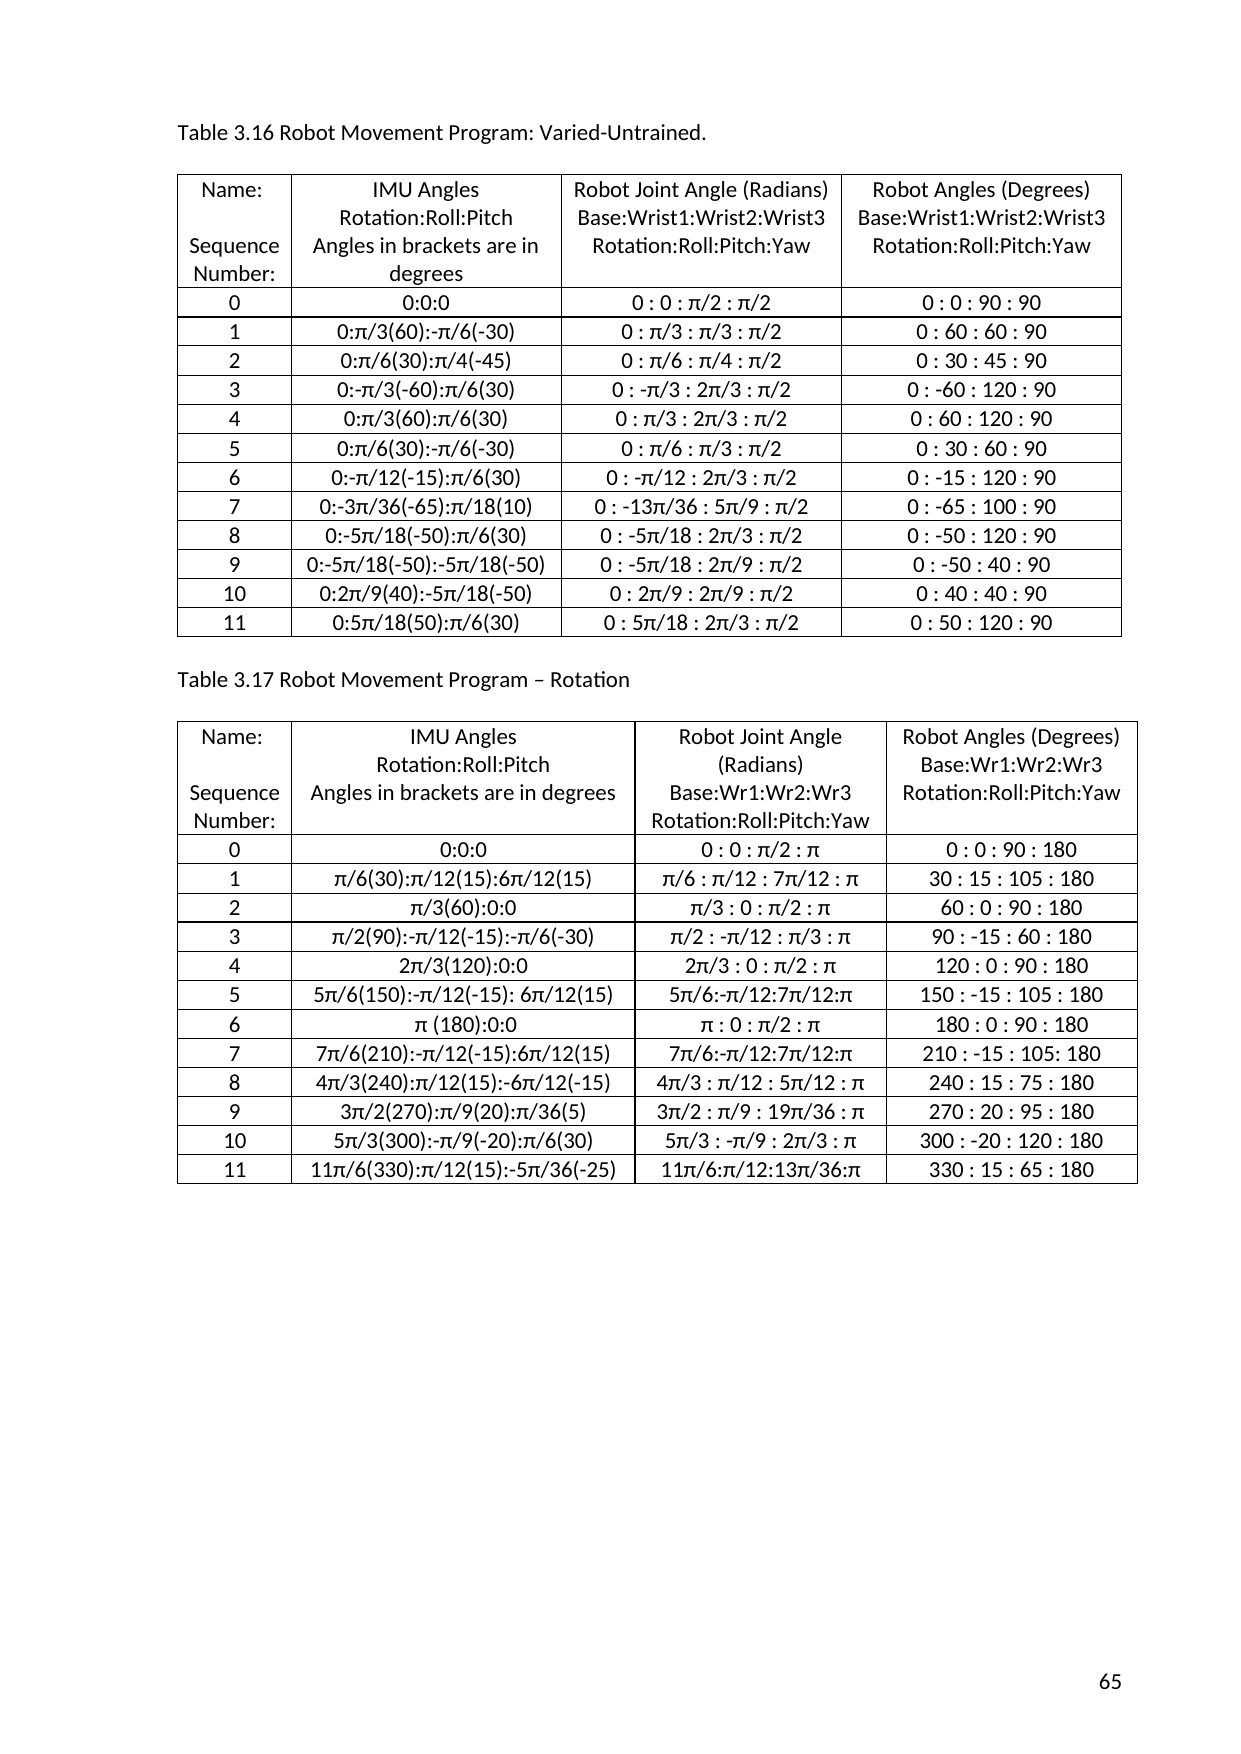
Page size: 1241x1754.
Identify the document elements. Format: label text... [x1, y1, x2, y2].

table_cell 8 [178, 521, 291, 549]
table_cell 0 : -π/3 : 2π/3 : π/2 [562, 376, 841, 403]
table_cell 0 : -50 : 120 : 90 [842, 521, 1121, 549]
table_cell 0 : 0 : 90 : 180 [887, 835, 1137, 863]
table_cell 210 : -15 : 105: 180 [887, 1039, 1137, 1067]
table_cell 0:-π/3(-60):π/6(30) [292, 376, 561, 403]
table_cell 0 [178, 288, 291, 316]
table_header Robot Joint Angle (Radians) Base:Wrist1:Wrist2:Wrist3 Rotation:Roll:Pitch:Yaw [562, 175, 841, 287]
table_cell 0 : -15 : 120 : 90 [842, 463, 1121, 491]
table_cell 120 : 0 : 90 : 180 [887, 952, 1137, 979]
table_cell 6 [178, 1010, 291, 1038]
table_cell 9 [178, 550, 291, 578]
table_cell 8 [178, 1068, 291, 1096]
table_cell 0:π/3(60):π/6(30) [292, 405, 561, 433]
table_cell 90 : -15 : 60 : 180 [887, 923, 1137, 951]
table_cell 0 : 30 : 45 : 90 [842, 346, 1121, 374]
table_cell 2π/3(120):0:0 [292, 952, 634, 979]
table_cell 6 [178, 463, 291, 491]
table_cell 0 : 60 : 60 : 90 [842, 318, 1121, 345]
table_cell 7 [178, 1039, 291, 1067]
table_header Name: Sequence Number: [178, 722, 291, 834]
table_cell 0 : -5π/18 : 2π/3 : π/2 [562, 521, 841, 549]
table_cell 240 : 15 : 75 : 180 [887, 1068, 1137, 1096]
table_cell 150 : -15 : 105 : 180 [887, 981, 1137, 1009]
table_cell 9 [178, 1097, 291, 1125]
table_cell 0 : 0 : 90 : 90 [842, 288, 1121, 316]
table_cell 5π/3(300):-π/9(-20):π/6(30) [292, 1126, 634, 1154]
table_cell 0 : 40 : 40 : 90 [842, 579, 1121, 607]
table_cell π/2 : -π/12 : π/3 : π [636, 923, 886, 951]
table_cell 0 : π/6 : π/4 : π/2 [562, 346, 841, 374]
table_cell π/6 : π/12 : 7π/12 : π [636, 864, 886, 892]
table_cell 3 [178, 923, 291, 951]
table_cell 7 [178, 492, 291, 520]
table_cell 0 : π/3 : π/3 : π/2 [562, 318, 841, 345]
table_cell 0:0:0 [292, 835, 634, 863]
table_cell 0:-5π/18(-50):π/6(30) [292, 521, 561, 549]
table_cell 1 [178, 864, 291, 892]
table_cell 0:-3π/36(-65):π/18(10) [292, 492, 561, 520]
table_cell 4π/3(240):π/12(15):-6π/12(-15) [292, 1068, 634, 1096]
table_cell 2π/3 : 0 : π/2 : π [636, 952, 886, 979]
table_cell π (180):0:0 [292, 1010, 634, 1038]
table_cell 0:π/6(30):π/4(-45) [292, 346, 561, 374]
table_cell 0:2π/9(40):-5π/18(-50) [292, 579, 561, 607]
table_cell 11 [178, 608, 291, 636]
table_header Name: Sequence Number: [178, 175, 291, 287]
table_cell 0 : 30 : 60 : 90 [842, 434, 1121, 462]
table_cell 0 : -π/12 : 2π/3 : π/2 [562, 463, 841, 491]
table_cell 0 : 5π/18 : 2π/3 : π/2 [562, 608, 841, 636]
table_cell π/2(90):-π/12(-15):-π/6(-30) [292, 923, 634, 951]
table_cell 4π/3 : π/12 : 5π/12 : π [636, 1068, 886, 1096]
table_cell 0:-π/12(-15):π/6(30) [292, 463, 561, 491]
table_cell 0 : -13π/36 : 5π/9 : π/2 [562, 492, 841, 520]
table_cell π/3 : 0 : π/2 : π [636, 894, 886, 921]
table_cell 0:π/3(60):-π/6(-30) [292, 318, 561, 345]
table_cell 0 : 50 : 120 : 90 [842, 608, 1121, 636]
table_cell 60 : 0 : 90 : 180 [887, 894, 1137, 921]
table_cell 0:π/6(30):-π/6(-30) [292, 434, 561, 462]
table_cell 0 : π/6 : π/3 : π/2 [562, 434, 841, 462]
table_cell 0 : 0 : π/2 : π/2 [562, 288, 841, 316]
table_cell 11π/6(330):π/12(15):-5π/36(-25) [292, 1155, 634, 1183]
table_cell 10 [178, 579, 291, 607]
table_cell π : 0 : π/2 : π [636, 1010, 886, 1038]
table_cell 2 [178, 346, 291, 374]
table_cell 4 [178, 952, 291, 979]
table_cell 0 : -5π/18 : 2π/9 : π/2 [562, 550, 841, 578]
table_cell 4 [178, 405, 291, 433]
table_cell 270 : 20 : 95 : 180 [887, 1097, 1137, 1125]
table_cell 3π/2(270):π/9(20):π/36(5) [292, 1097, 634, 1125]
table_cell 0 : 0 : π/2 : π [636, 835, 886, 863]
table_cell 0 : π/3 : 2π/3 : π/2 [562, 405, 841, 433]
table_cell 5π/3 : -π/9 : 2π/3 : π [636, 1126, 886, 1154]
table_cell 330 : 15 : 65 : 180 [887, 1155, 1137, 1183]
table_cell 30 : 15 : 105 : 180 [887, 864, 1137, 892]
table_cell 7π/6:-π/12:7π/12:π [636, 1039, 886, 1067]
table_cell 1 [178, 318, 291, 345]
table_cell 0 : -50 : 40 : 90 [842, 550, 1121, 578]
table_cell 0 : -65 : 100 : 90 [842, 492, 1121, 520]
table_cell π/6(30):π/12(15):6π/12(15) [292, 864, 634, 892]
table_cell 5 [178, 434, 291, 462]
table_cell π/3(60):0:0 [292, 894, 634, 921]
table_cell 10 [178, 1126, 291, 1154]
table_cell 7π/6(210):-π/12(-15):6π/12(15) [292, 1039, 634, 1067]
table_cell 180 : 0 : 90 : 180 [887, 1010, 1137, 1038]
table_cell 0:5π/18(50):π/6(30) [292, 608, 561, 636]
table_cell 0:-5π/18(-50):-5π/18(-50) [292, 550, 561, 578]
table_header Robot Angles (Degrees) Base:Wr1:Wr2:Wr3 Rotation:Roll:Pitch:Yaw [887, 722, 1137, 834]
table_header IMU Angles Rotation:Roll:Pitch Angles in brackets are in degrees [292, 175, 561, 287]
table_cell 0 : 2π/9 : 2π/9 : π/2 [562, 579, 841, 607]
table_cell 5 [178, 981, 291, 1009]
table_cell 0 [178, 835, 291, 863]
table_cell 3π/2 : π/9 : 19π/36 : π [636, 1097, 886, 1125]
table_header Robot Joint Angle (Radians) Base:Wr1:Wr2:Wr3 Rotation:Roll:Pitch:Yaw [636, 722, 886, 834]
table_cell 0:0:0 [292, 288, 561, 316]
table_header IMU Angles Rotation:Roll:Pitch Angles in brackets are in degrees [292, 722, 634, 834]
table_cell 11 [178, 1155, 291, 1183]
table_cell 11π/6:π/12:13π/36:π [636, 1155, 886, 1183]
table_cell 0 : -60 : 120 : 90 [842, 376, 1121, 403]
table_cell 0 : 60 : 120 : 90 [842, 405, 1121, 433]
table_cell 300 : -20 : 120 : 180 [887, 1126, 1137, 1154]
table_cell 3 [178, 376, 291, 403]
table_cell 5π/6(150):-π/12(-15): 6π/12(15) [292, 981, 634, 1009]
table_cell 2 [178, 894, 291, 921]
table_cell 5π/6:-π/12:7π/12:π [636, 981, 886, 1009]
table_header Robot Angles (Degrees) Base:Wrist1:Wrist2:Wrist3 Rotation:Roll:Pitch:Yaw [842, 175, 1121, 287]
